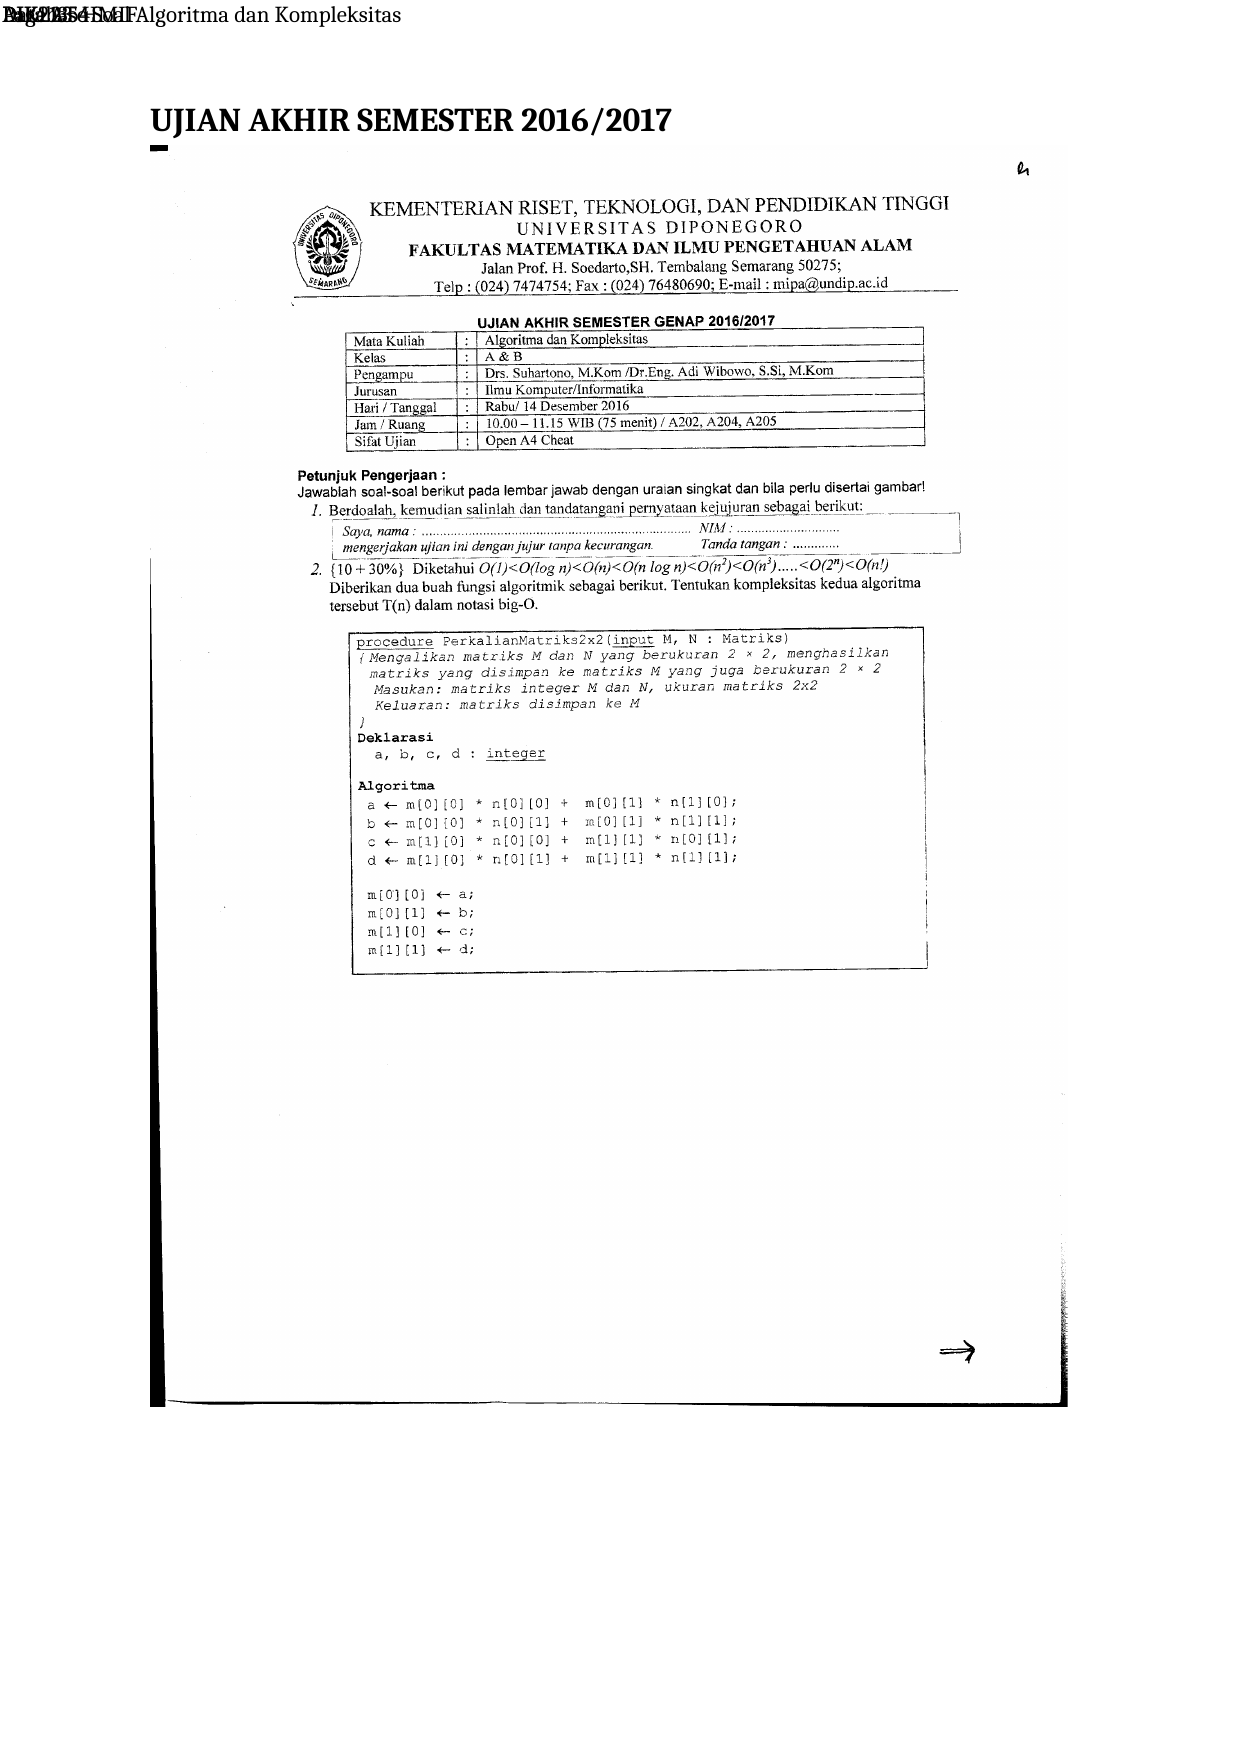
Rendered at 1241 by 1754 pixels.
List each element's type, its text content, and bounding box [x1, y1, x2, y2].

text UJIAN AKHIR SEMESTER 2016/2017 [150, 100, 1140, 139]
picture [150, 145, 1068, 1407]
